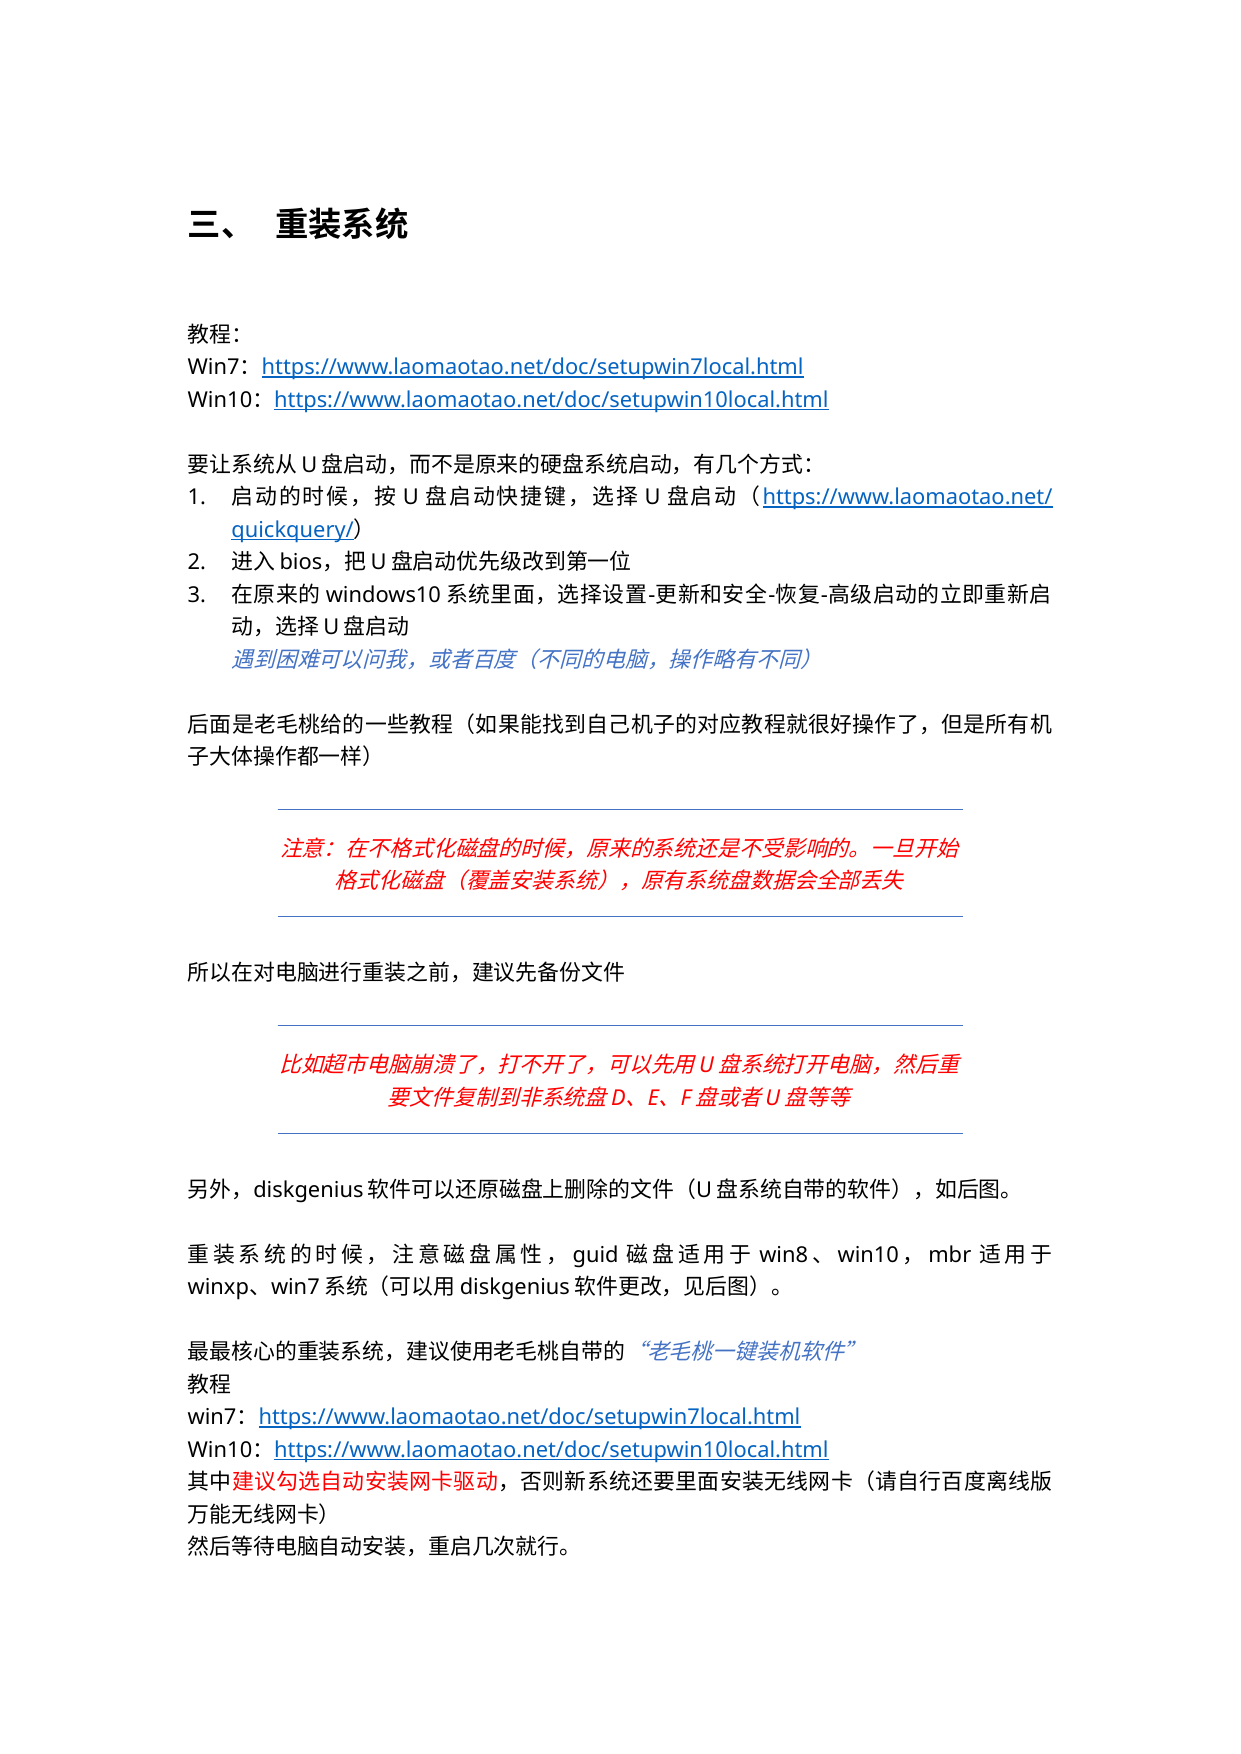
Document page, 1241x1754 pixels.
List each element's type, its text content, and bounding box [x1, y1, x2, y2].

text 后面是老毛桃给的一些教程（如果能找到自己机子的对应教程就很好操作了，但是所有机子大体操作都一样） [187, 706, 1053, 771]
text Win7：https://www.laomaotao.net/doc/setupwin7local.html [187, 349, 1053, 381]
text 另外，diskgenius软件可以还原磁盘上删除的文件（U盘系统自带的软件），如后图。 [187, 1171, 1053, 1204]
list 启动的时候，按U盘启动快捷键，选择U盘启动（https://www.laomaotao.net/quickquery/） [187, 479, 1053, 544]
text 注意：在不格式化磁盘的时候，原来的系统还是不受影响的。一旦开始格式化磁盘（覆盖安装系统），原有系统盘数据会全部丢失 [277, 810, 963, 917]
text win7：https://www.laomaotao.net/doc/setupwin7local.html [187, 1399, 1053, 1431]
text 最最核心的重装系统，建议使用老毛桃自带的“老毛桃一键装机软件” [187, 1334, 1053, 1366]
text Win10：https://www.laomaotao.net/doc/setupwin10local.html [187, 1431, 1053, 1464]
text 重装系统的时候，注意磁盘属性，guid磁盘适用于win8、win10，mbr适用于winxp、win7系统（可以用diskgenius软件更改，见后图）。 [187, 1236, 1053, 1301]
text 比如超市电脑崩溃了，打不开了，可以先用U盘系统打开电脑，然后重要文件复制到非系统盘D、E、F盘或者U盘等等 [277, 1026, 963, 1134]
subtitle 重装系统 [187, 189, 1053, 254]
list 在原来的windows10系统里面，选择设置-更新和安全-恢复-高级启动的立即重新启动，选择U盘启动 [187, 576, 1053, 641]
list 进入bios，把U盘启动优先级改到第一位 [187, 544, 1053, 576]
text 其中建议勾选自动安装网卡驱动，否则新系统还要里面安装无线网卡（请自行百度离线版万能无线网卡） [187, 1464, 1053, 1529]
text 然后等待电脑自动安装，重启几次就行。 [187, 1529, 1053, 1561]
text Win10：https://www.laomaotao.net/doc/setupwin10local.html [187, 381, 1053, 414]
text 教程 [187, 1366, 1053, 1399]
text 要让系统从U盘启动，而不是原来的硬盘系统启动，有几个方式： [187, 446, 1053, 479]
list 遇到困难可以问我，或者百度（不同的电脑，操作略有不同） [231, 641, 1053, 674]
text 教程： [187, 316, 1053, 349]
text 所以在对电脑进行重装之前，建议先备份文件 [187, 955, 1053, 987]
